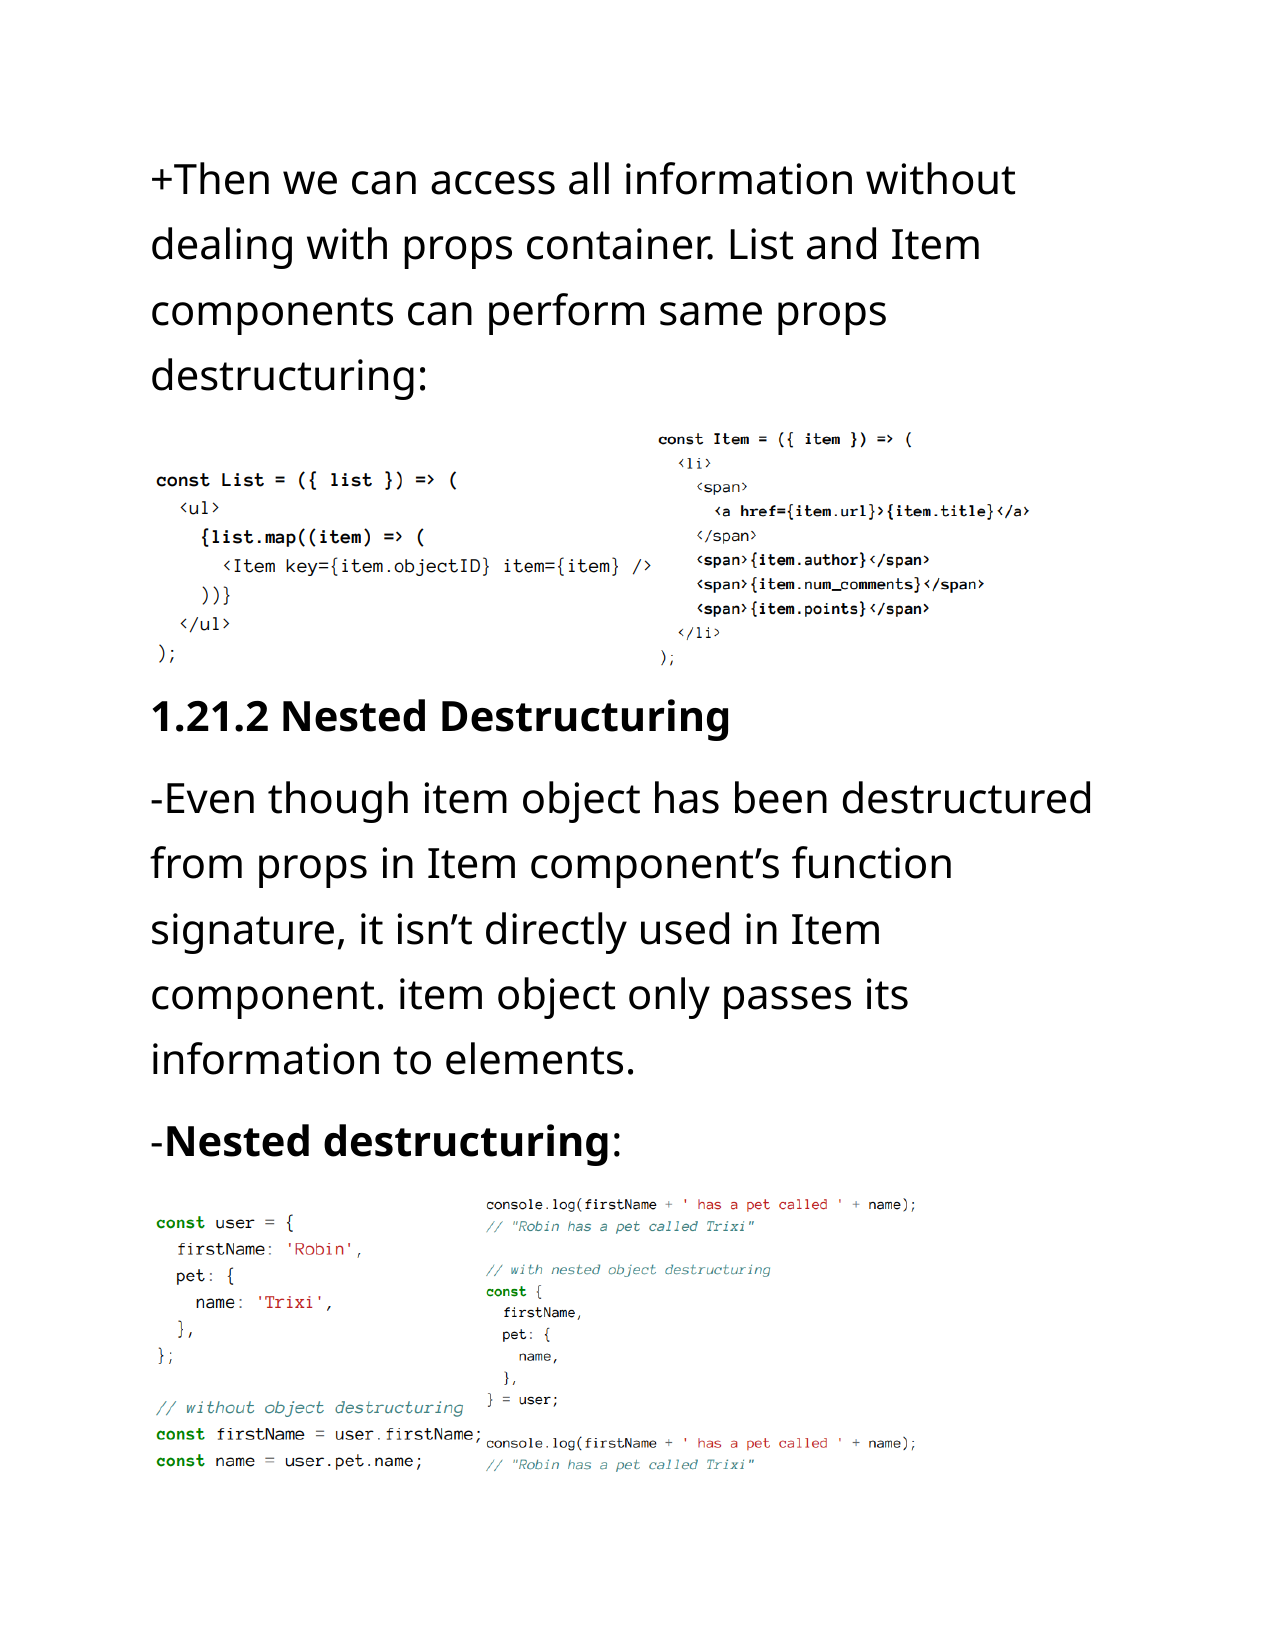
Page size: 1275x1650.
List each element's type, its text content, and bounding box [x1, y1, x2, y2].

text 1.21.2 Nested Destructuring [150, 687, 1125, 744]
text -Even though item object has been destructured from props in Item component’s function signature, it isn’t directly used in Item component. item object only passes its information to elements. [150, 769, 1125, 1087]
text +Then we can access all information without dealing with props container. List and Item components can perform same props destructuring: [150, 150, 1125, 402]
picture [150, 1193, 918, 1472]
picture [150, 427, 1031, 666]
text -Nested destructuring: [150, 1112, 1125, 1168]
